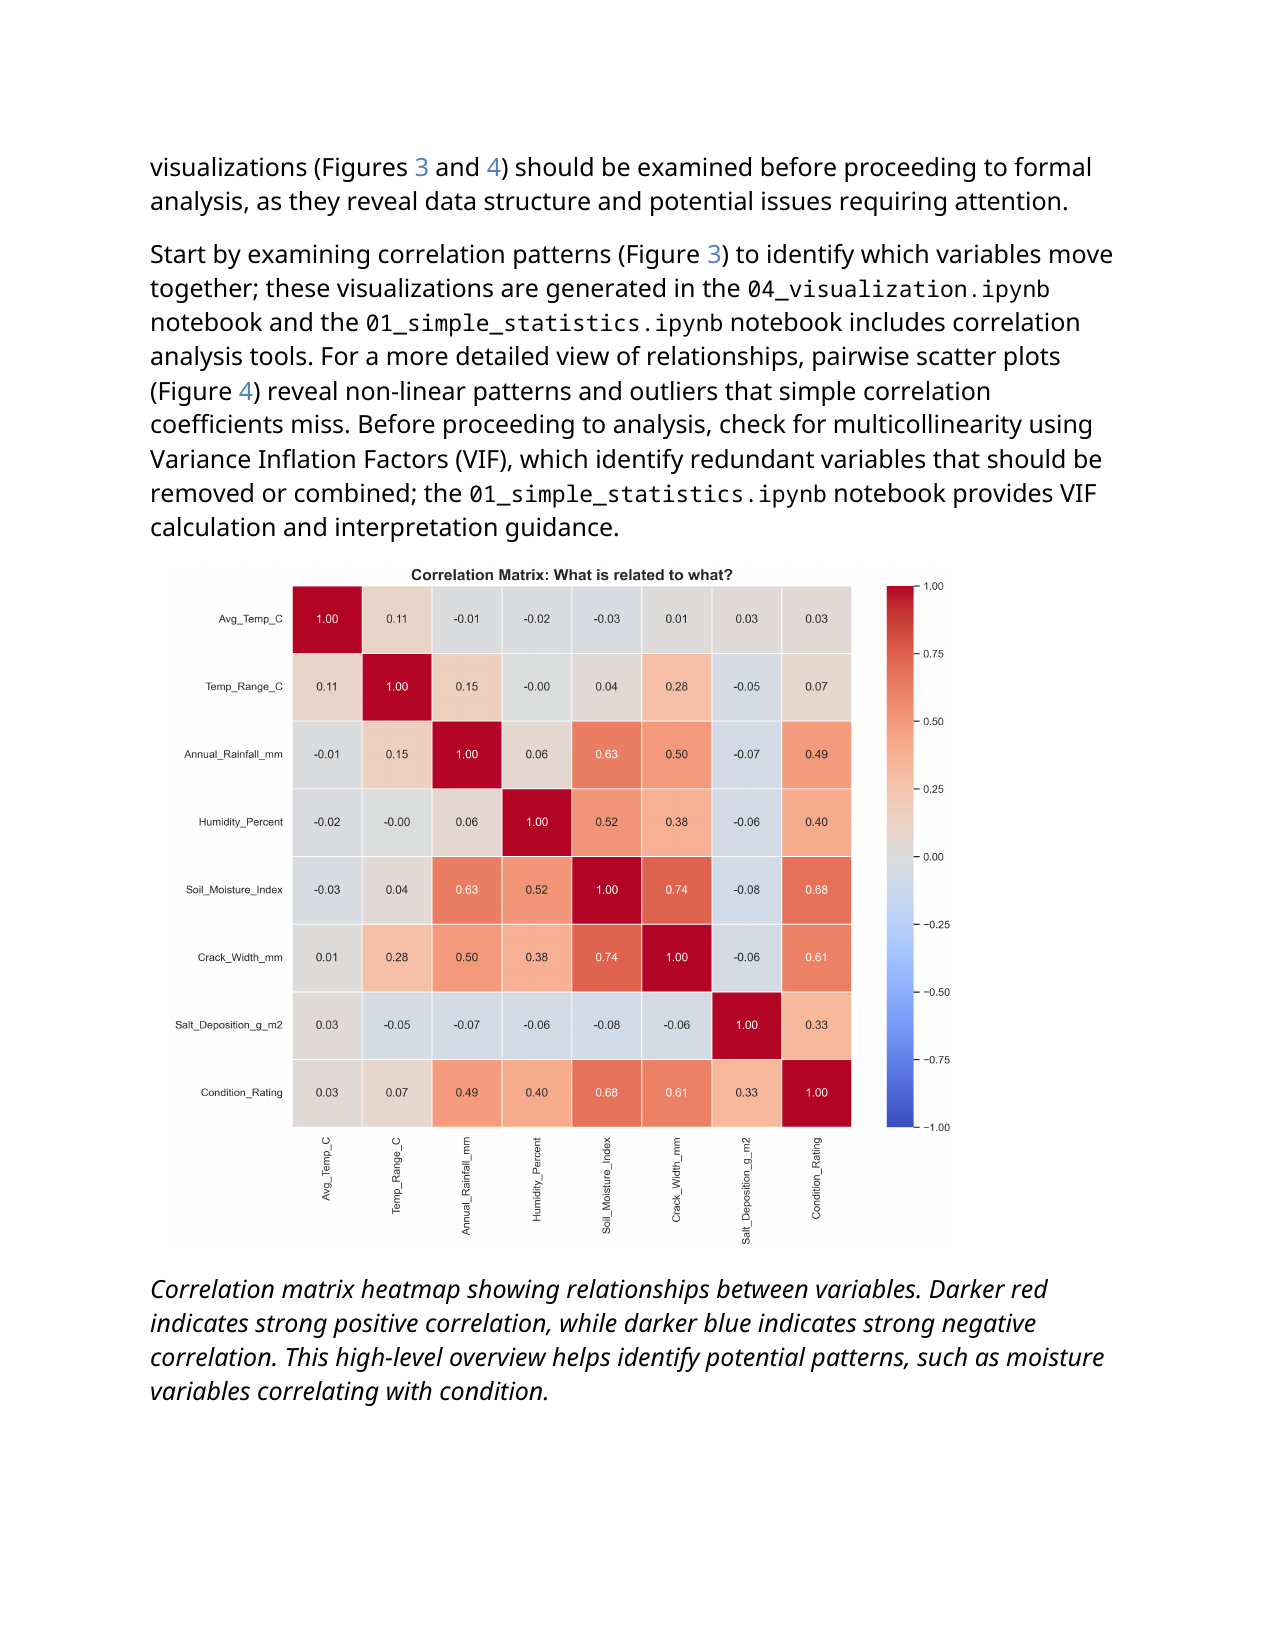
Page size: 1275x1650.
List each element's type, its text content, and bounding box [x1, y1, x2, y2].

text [150, 150, 1125, 218]
picture [168, 562, 957, 1251]
text Start by examining correlation patterns (Figure 3) to identify which variables move together; these visualizations are generated in the 04_visualization.ipynb notebook and the 01_simple_statistics.ipynb notebook includes correlation analysis tools. For a more detailed view of relationships, pairwise scatter plots (Figure 4) reveal non-linear patterns and outliers that simple correlation coefficients miss. Before proceeding to analysis, check for multicollinearity using Variance Inflation Factors (VIF), which identify redundant variables that should be removed or combined; the 01_simple_statistics.ipynb notebook provides VIF calculation and interpretation guidance. [150, 237, 1125, 543]
text Correlation matrix heatmap showing relationships between variables. Darker red indicates strong positive correlation, while darker blue indicates strong negative correlation. This high-level overview helps identify potential patterns, such as moisture variables correlating with condition. [150, 1272, 1125, 1408]
